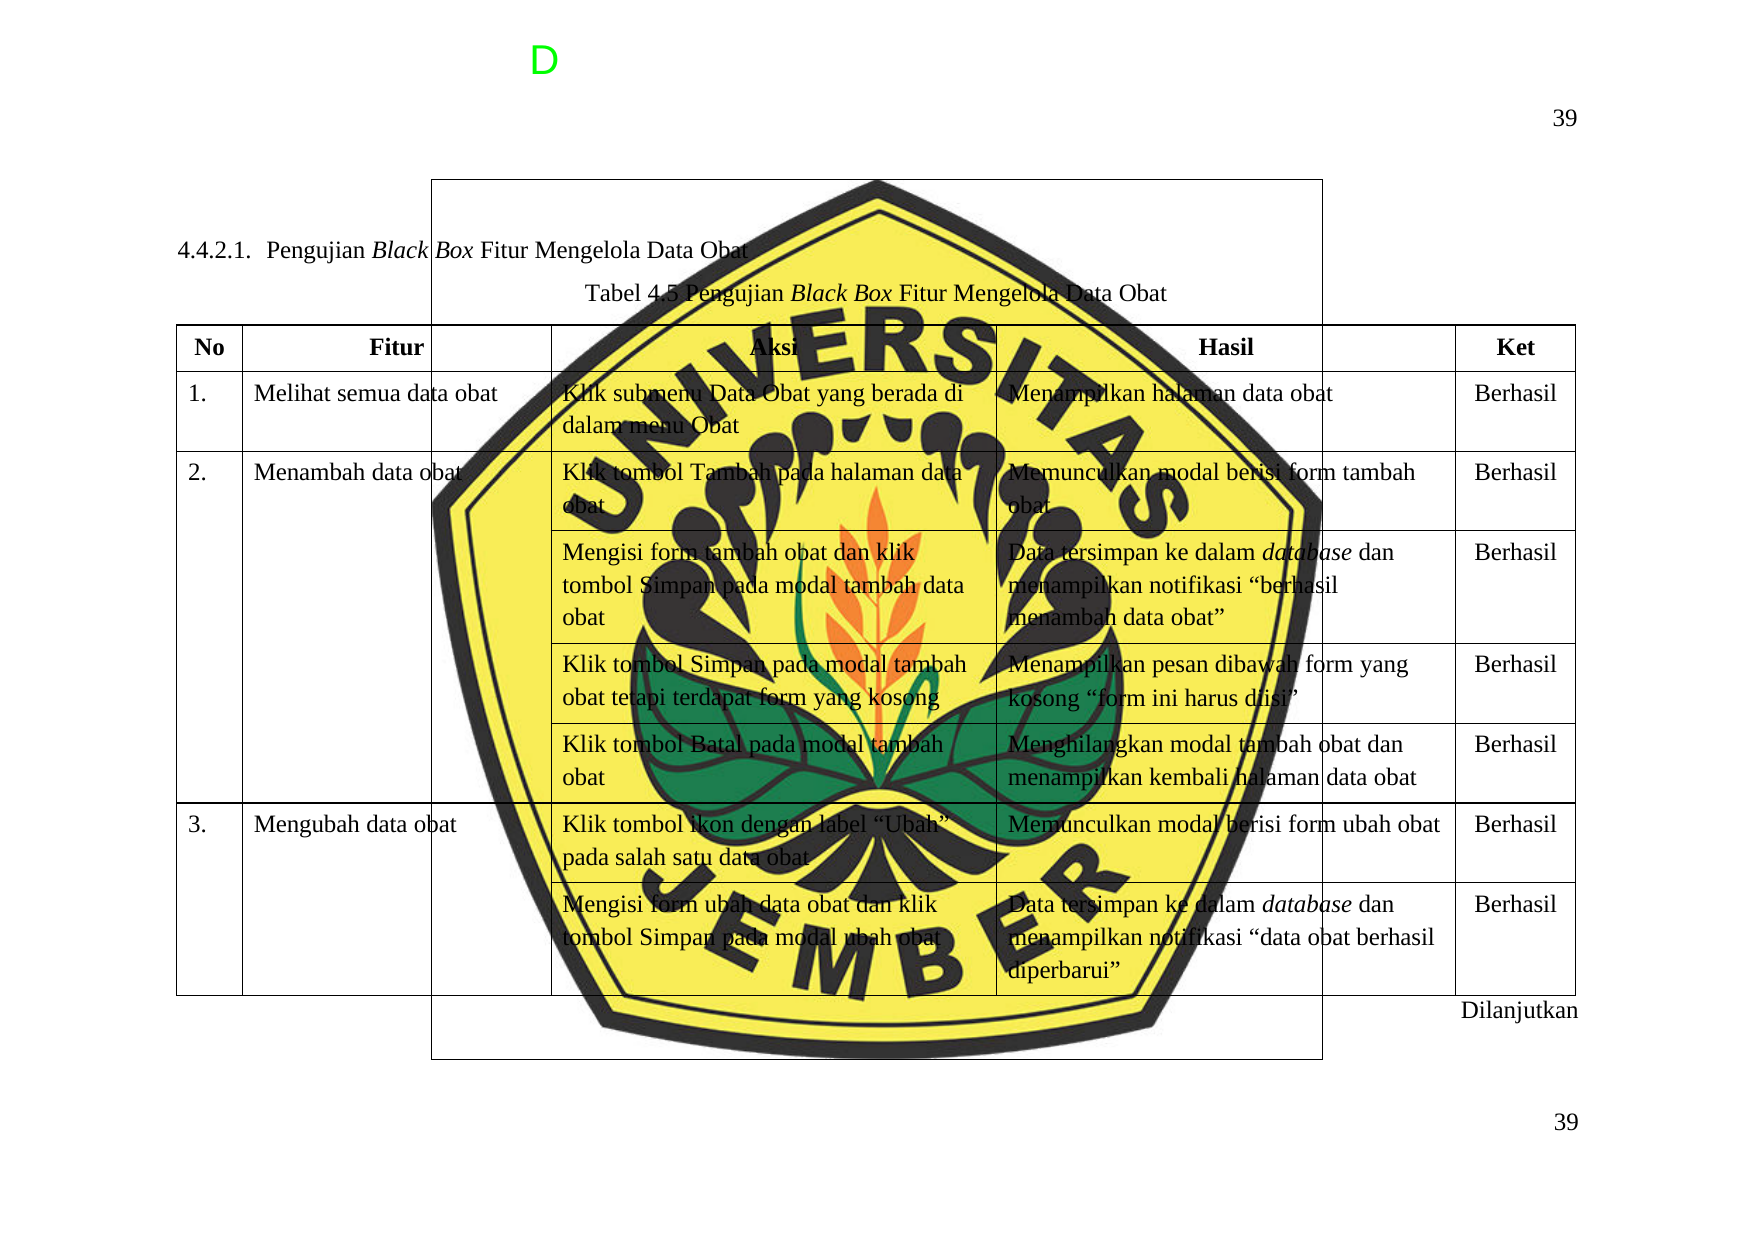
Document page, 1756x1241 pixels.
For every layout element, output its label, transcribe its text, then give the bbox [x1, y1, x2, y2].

table_cell Berhasil [1456, 644, 1575, 722]
table_cell Memunculkan modal berisi form tambah obat [997, 452, 1455, 530]
table_cell Data tersimpan ke dalam database dan menampilkan notifikasi “berhasil menambah data obat” [997, 531, 1455, 643]
table_cell 1. [177, 372, 242, 451]
table_cell Melihat semua data obat [243, 372, 551, 451]
table_cell Berhasil [1456, 452, 1575, 530]
table_cell Klik tombol Tambah pada halaman data obat [552, 452, 996, 530]
table_cell Berhasil [1456, 724, 1575, 802]
text Dilanjutkan [167, 996, 1578, 1024]
text Tabel 4.5 Pengujian Black Box Fitur Mengelola Data Obat [584, 278, 1591, 307]
table_cell Berhasil [1456, 883, 1575, 994]
table_header Ket [1456, 326, 1575, 371]
table_header No [177, 326, 242, 371]
picture [432, 180, 1322, 235]
table_cell Menampilkan halaman data obat [997, 372, 1455, 451]
table_cell Klik tombol ikon dengan label “Ubah” pada salah satu data obat [552, 804, 996, 882]
table_cell Berhasil [1456, 531, 1575, 643]
table_cell Data tersimpan ke dalam database dan menampilkan notifikasi “data obat berhasil diperbarui” [997, 883, 1455, 994]
picture [432, 264, 1322, 324]
table_cell Mengisi form tambah obat dan klik tombol Simpan pada modal tambah data obat [552, 531, 996, 643]
table_header Hasil [997, 326, 1455, 371]
table_cell Menghilangkan modal tambah obat dan menampilkan kembali halaman data obat [997, 724, 1455, 802]
table_cell 2. [177, 452, 242, 802]
list Pengujian Black Box Fitur Mengelola Data Obat [177, 235, 1591, 264]
table_cell 3. [177, 804, 242, 994]
picture [432, 1024, 1322, 1059]
table_header Aksi [552, 326, 996, 371]
table_cell Memunculkan modal berisi form ubah obat [997, 804, 1455, 882]
table_cell Klik tombol Simpan pada modal tambah obat tetapi terdapat form yang kosong [552, 644, 996, 722]
table_cell Berhasil [1456, 372, 1575, 451]
table_cell Klik tombol Batal pada modal tambah obat [552, 724, 996, 802]
table_cell Mengubah data obat [243, 804, 551, 994]
table_cell Berhasil [1456, 804, 1575, 882]
table_cell Menampilkan pesan dibawah form yang kosong “form ini harus diisi” [997, 644, 1455, 722]
table_cell Klik submenu Data Obat yang berada di dalam menu Obat [552, 372, 996, 451]
text 39 [167, 1107, 1578, 1135]
table_cell Menambah data obat [243, 452, 551, 802]
table_cell Mengisi form ubah data obat dan klik tombol Simpan pada modal ubah obat [552, 883, 996, 994]
table_header Fitur [243, 326, 551, 371]
